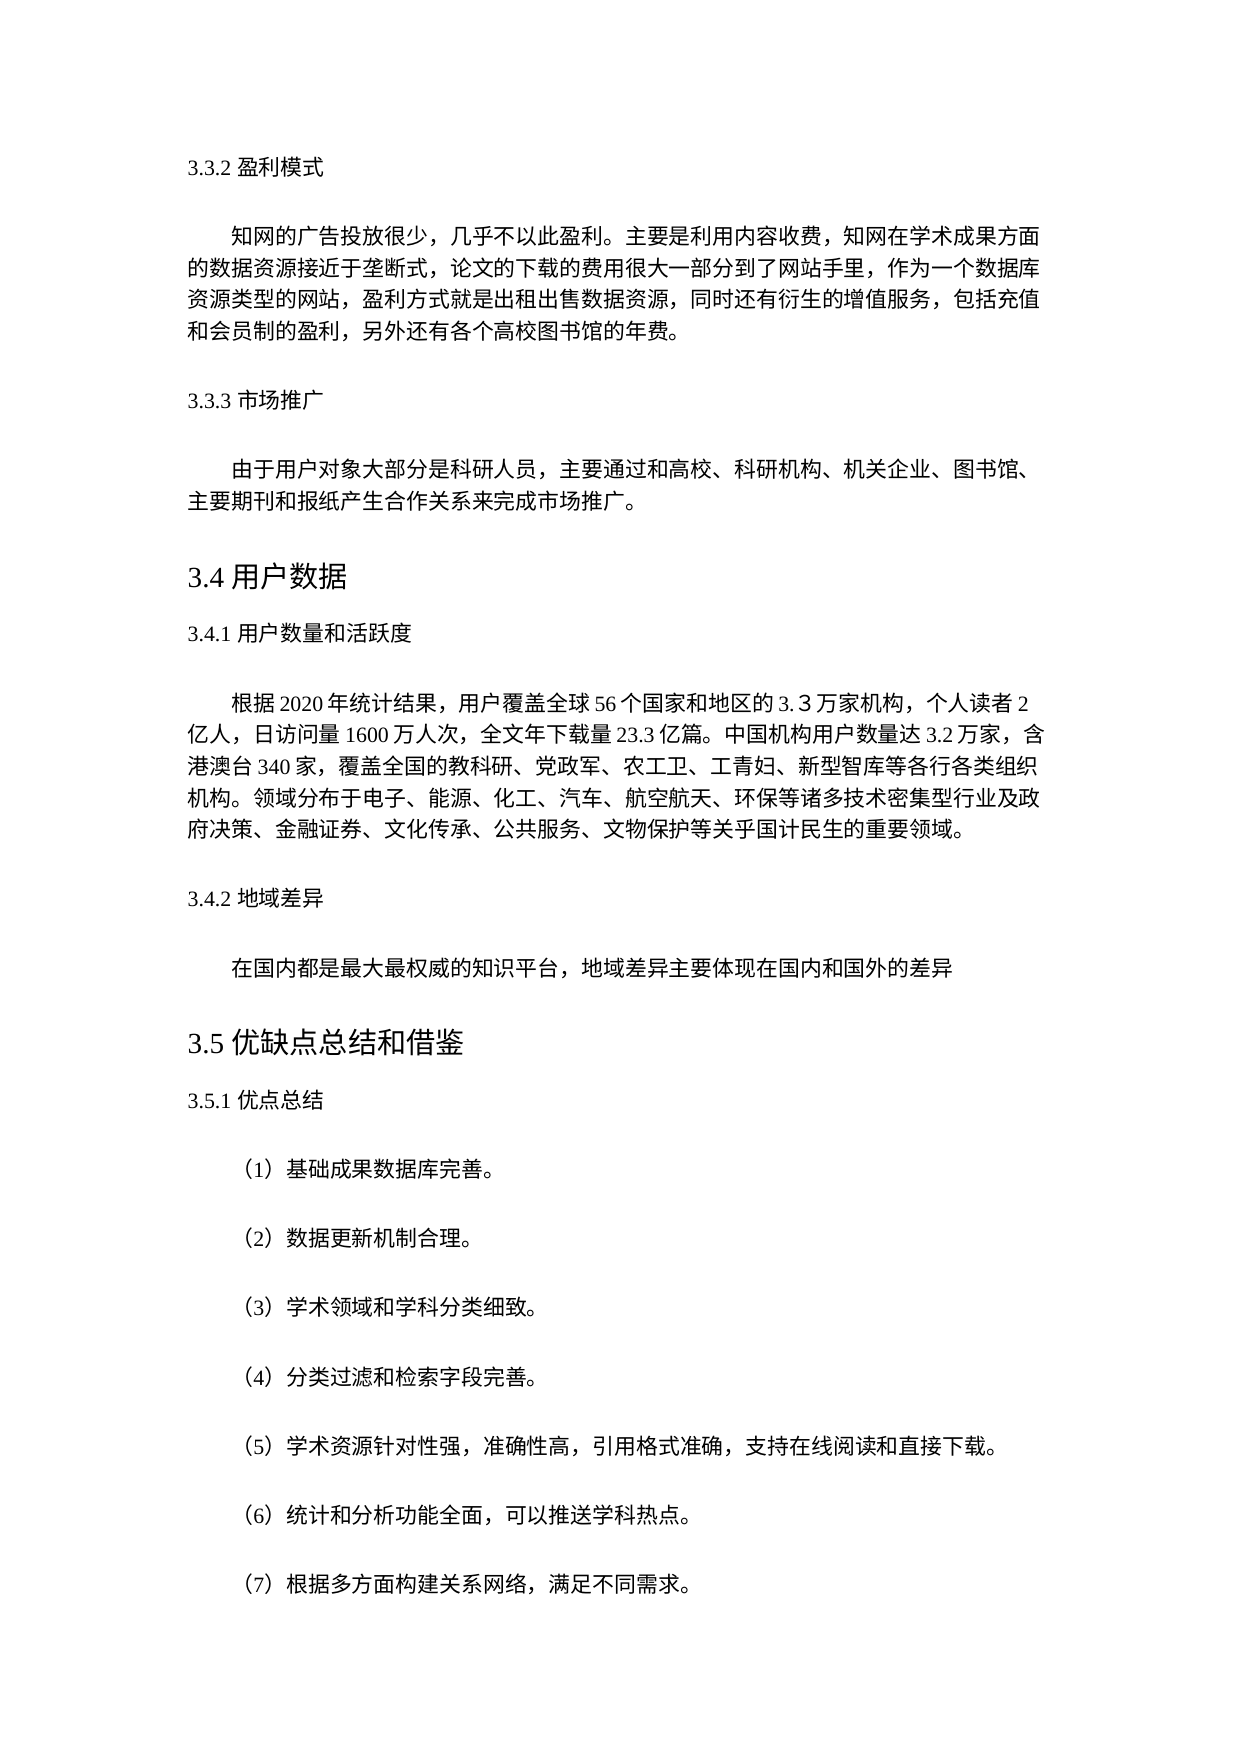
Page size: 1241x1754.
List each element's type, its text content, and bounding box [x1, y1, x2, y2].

text （3）学术领域和学科分类细致。 [187, 1290, 1053, 1322]
subtitle 3.3.3 市场推广 [187, 383, 1053, 415]
subtitle 3.5.1 优点总结 [187, 1083, 1053, 1114]
subtitle 3.4.1 用户数量和活跃度 [187, 616, 1053, 648]
subtitle 3.4.2 地域差异 [187, 881, 1053, 913]
text （6）统计和分析功能全面，可以推送学科热点。 [187, 1498, 1053, 1529]
text （5）学术资源针对性强，准确性高，引用格式准确，支持在线阅读和直接下载。 [187, 1429, 1053, 1460]
text （4）分类过滤和检索字段完善。 [187, 1359, 1053, 1391]
subtitle 3.5 优缺点总结和借鉴 [187, 1020, 1053, 1062]
text （1）基础成果数据库完善。 [187, 1152, 1053, 1184]
text 根据2020年统计结果，用户覆盖全球56个国家和地区的3.３万家机构，个人读者2亿人，日访问量1600万人次，全文年下载量23.3亿篇。中国机构用户数量达3.2万家，含港澳台340家，覆盖全国的教科研、党政军、农工卫、工青妇、新型智库等各行各类组织机构。领域分布于电子、能源、化工、汽车、航空航天、环保等诸多技术密集型行业及政府决策、金融证券、文化传承、公共服务、文物保护等关乎国计民生的重要领域。 [187, 686, 1053, 844]
text 由于用户对象大部分是科研人员，主要通过和高校、科研机构、机关企业、图书馆、主要期刊和报纸产生合作关系来完成市场推广。 [187, 452, 1053, 516]
text （2）数据更新机制合理。 [187, 1221, 1053, 1253]
subtitle 3.4 用户数据 [187, 553, 1053, 596]
subtitle 3.3.2 盈利模式 [187, 150, 1053, 182]
text 在国内都是最大最权威的知识平台，地域差异主要体现在国内和国外的差异 [187, 951, 1053, 982]
text （7）根据多方面构建关系网络，满足不同需求。 [187, 1567, 1053, 1599]
text 知网的广告投放很少，几乎不以此盈利。主要是利用内容收费，知网在学术成果方面的数据资源接近于垄断式，论文的下载的费用很大一部分到了网站手里，作为一个数据库资源类型的网站，盈利方式就是出租出售数据资源，同时还有衍生的增值服务，包括充值和会员制的盈利，另外还有各个高校图书馆的年费。 [187, 219, 1053, 346]
